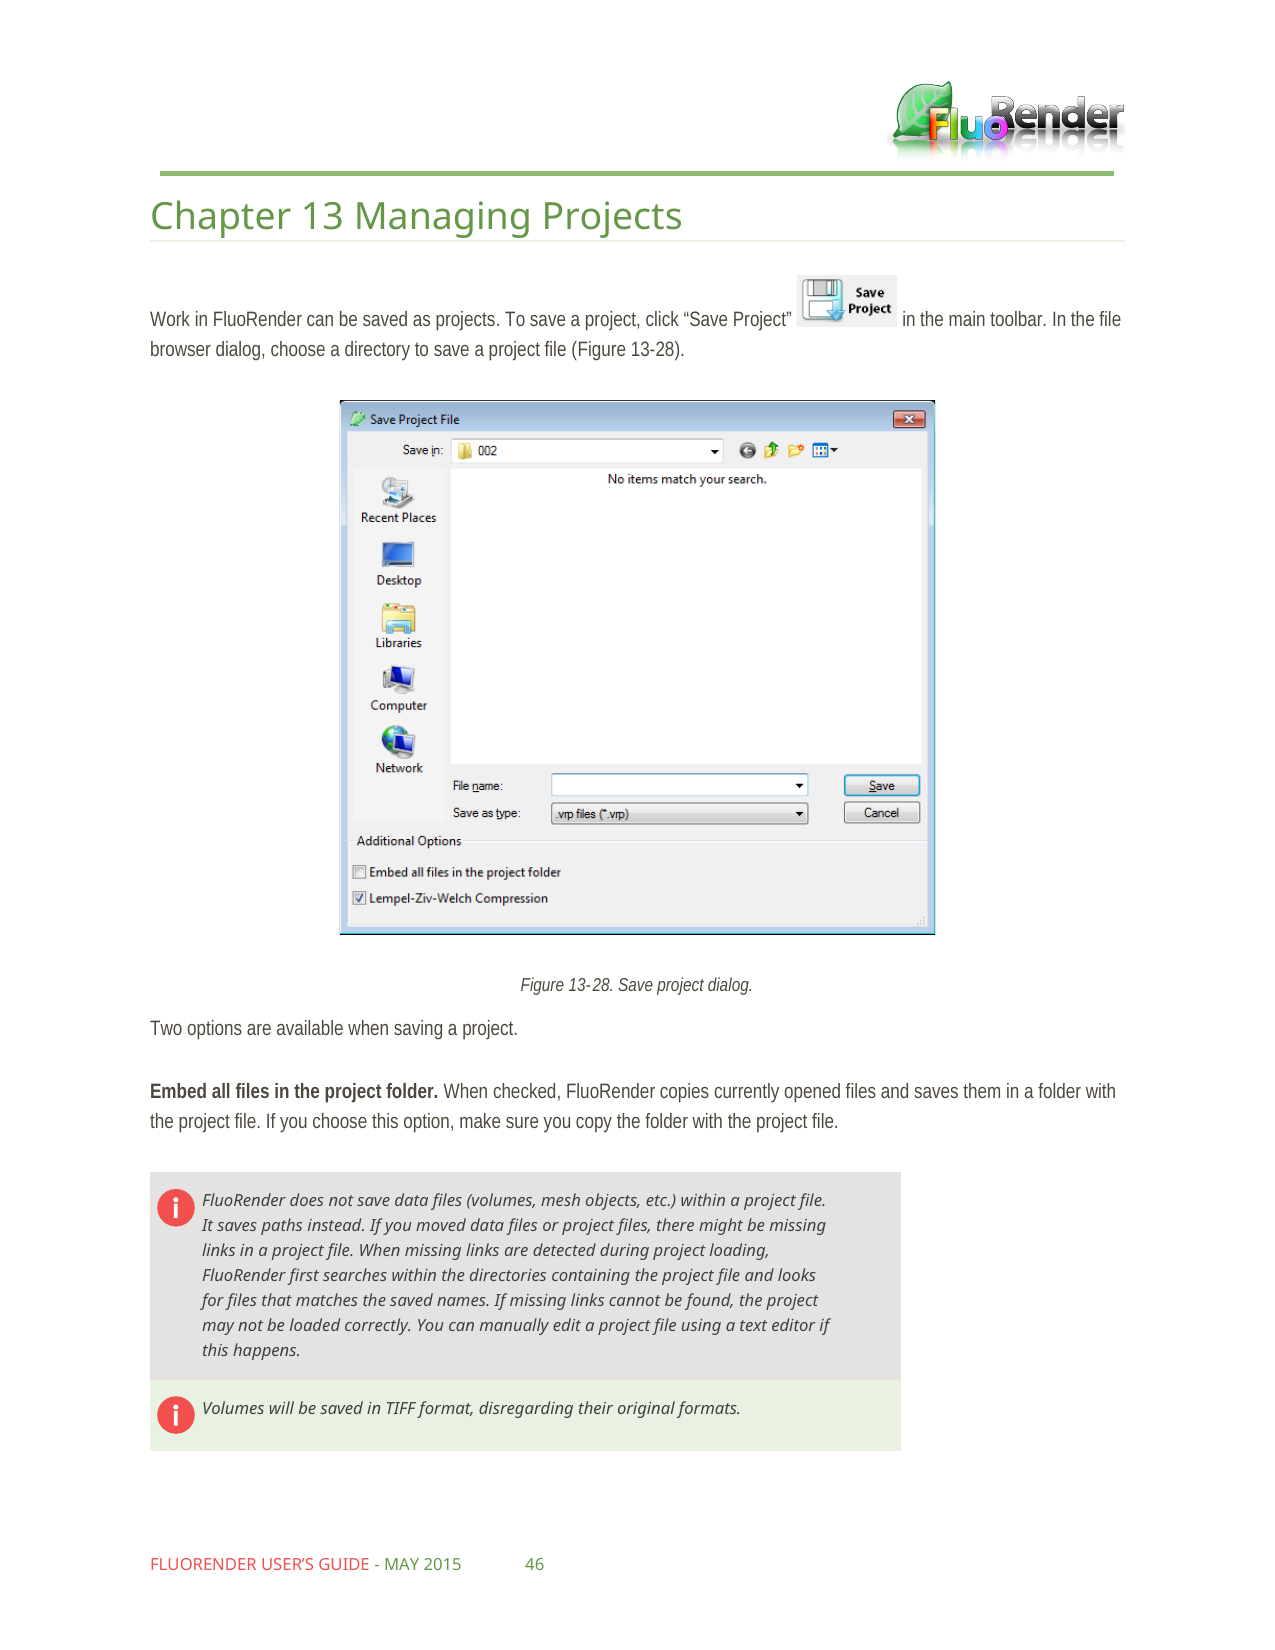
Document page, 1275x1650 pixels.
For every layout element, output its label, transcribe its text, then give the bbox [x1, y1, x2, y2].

text Two options are available when saving a project. [150, 1016, 1125, 1040]
picture [796, 275, 898, 327]
table_cell Volumes will be saved in TIFF format, disregarding their original formats. [202, 1380, 901, 1451]
picture [339, 400, 936, 935]
subtitle Managing Projects [150, 189, 1125, 240]
text Embed all files in the project folder. When checked, FluoRender copies currently opened files and saves them in a folder with the project file. If you choose this option, make sure you copy the folder with the project file. [150, 1079, 1125, 1133]
picture [887, 75, 1125, 165]
table_header FluoRender does not save data files (volumes, mesh objects, etc.) within a project file. It saves paths instead. If you moved data files or project files, there might be missing links in a project file. When missing links are detected during project loading, FluoRender first searches within the directories containing the project file and looks for files that matches the saved names. If missing links cannot be found, the project may not be loaded correctly. You can manually edit a project file using a text editor if this happens. [202, 1172, 901, 1379]
table_header [150, 1172, 202, 1379]
table_cell [150, 1380, 202, 1451]
